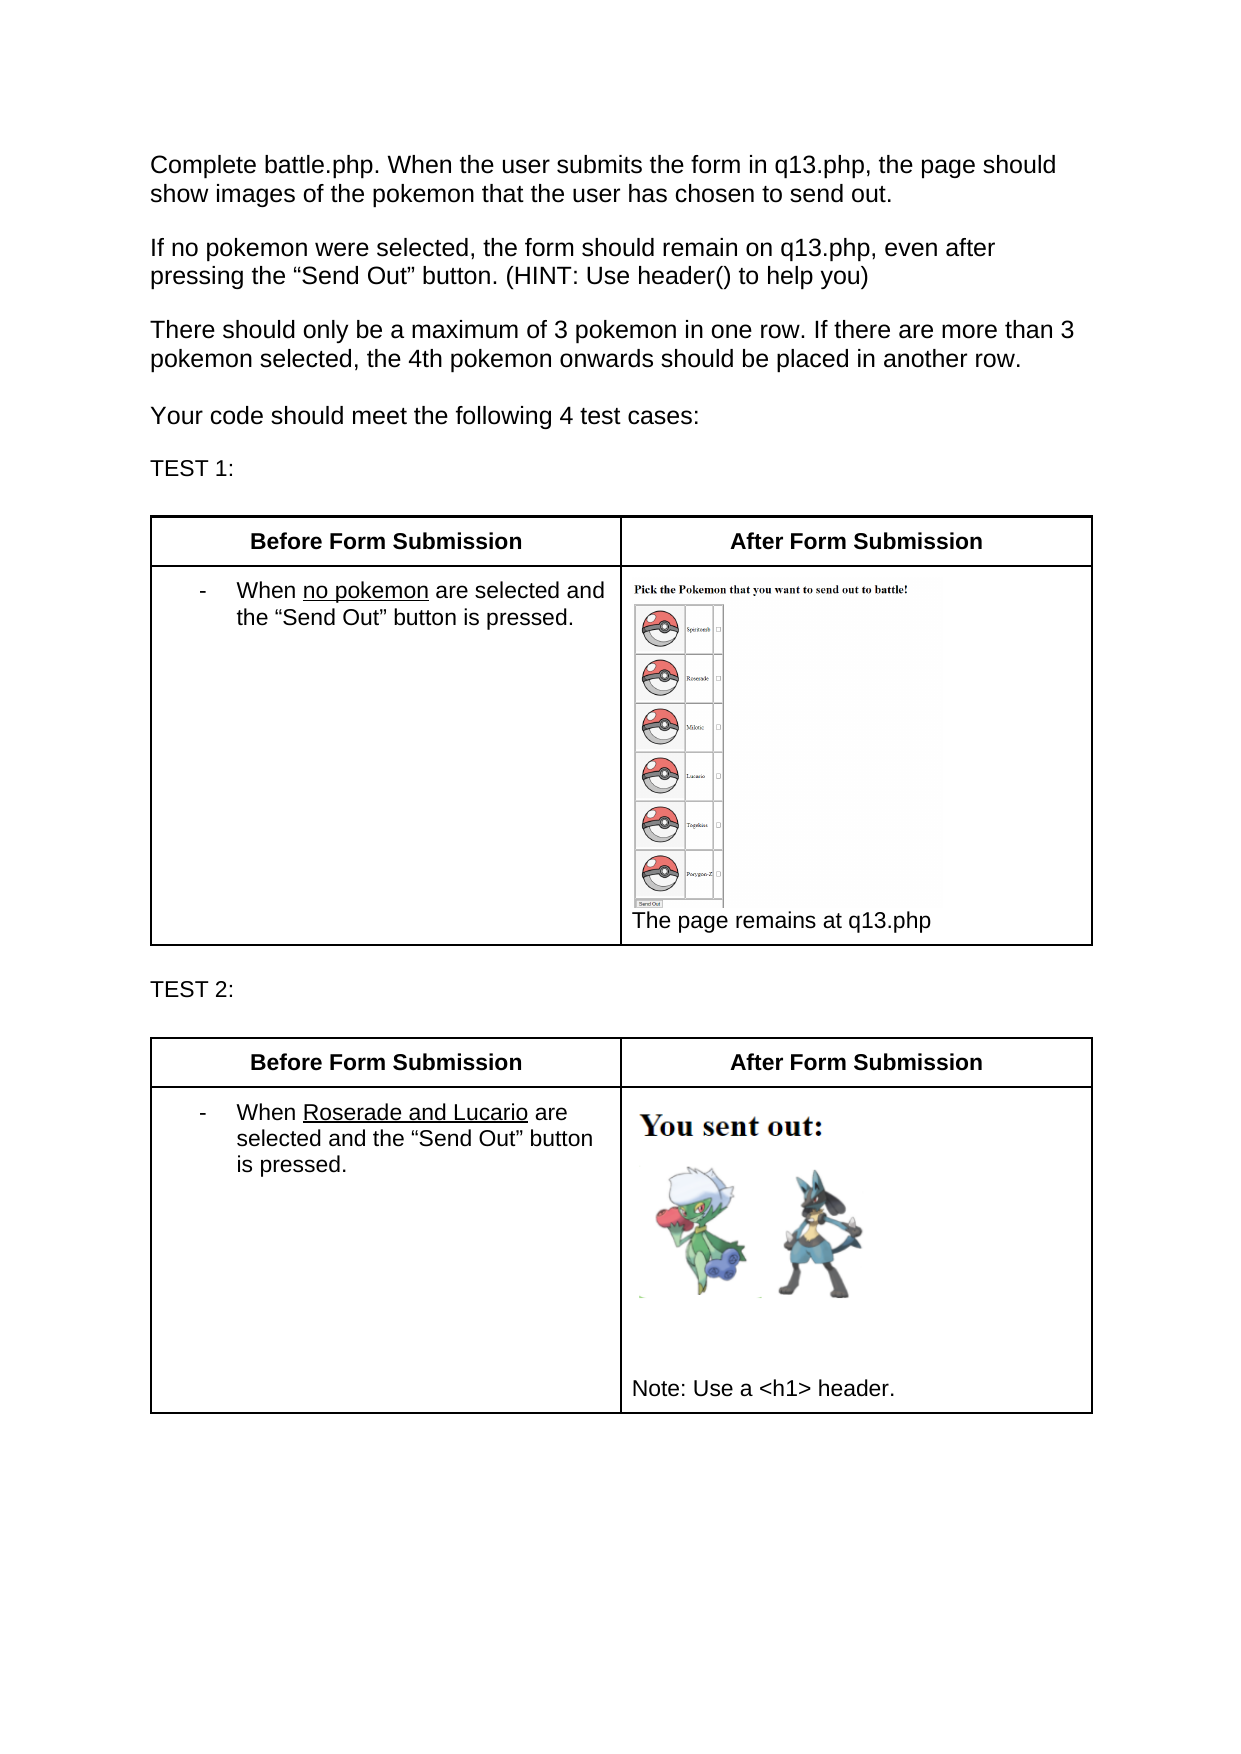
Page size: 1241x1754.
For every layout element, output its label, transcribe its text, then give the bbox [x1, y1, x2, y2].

text TEST 1: [150, 455, 1090, 481]
picture [631, 577, 944, 908]
table_header After Form Submission [622, 1039, 1091, 1086]
table_header Before Form Submission [152, 1039, 620, 1086]
table_cell Note: Use a <h1> header. [622, 1088, 1091, 1412]
table_cell When no pokemon are selected and the “Send Out” button is pressed. [152, 567, 620, 944]
table_cell When Roserade and Lucario are selected and the “Send Out” button is pressed. [152, 1088, 620, 1412]
table_header After Form Submission [622, 518, 1091, 565]
table_cell The page remains at q13.php [622, 567, 1091, 944]
picture [631, 1098, 965, 1375]
text If no pokemon were selected, the form should remain on q13.php, even after pressing the “Send Out” button. (HINT: Use header() to help you) [150, 232, 1090, 290]
text There should only be a maximum of 3 pokemon in one row. If there are more than 3 pokemon selected, the 4th pokemon onwards should be placed in another row. Your code should meet the following 4 test cases: [150, 315, 1090, 430]
table_header Before Form Submission [152, 518, 620, 565]
text TEST 2: [150, 976, 1090, 1003]
text Complete battle.php. When the user submits the form in q13.php, the page should show images of the pokemon that the user has chosen to send out. [150, 150, 1090, 207]
